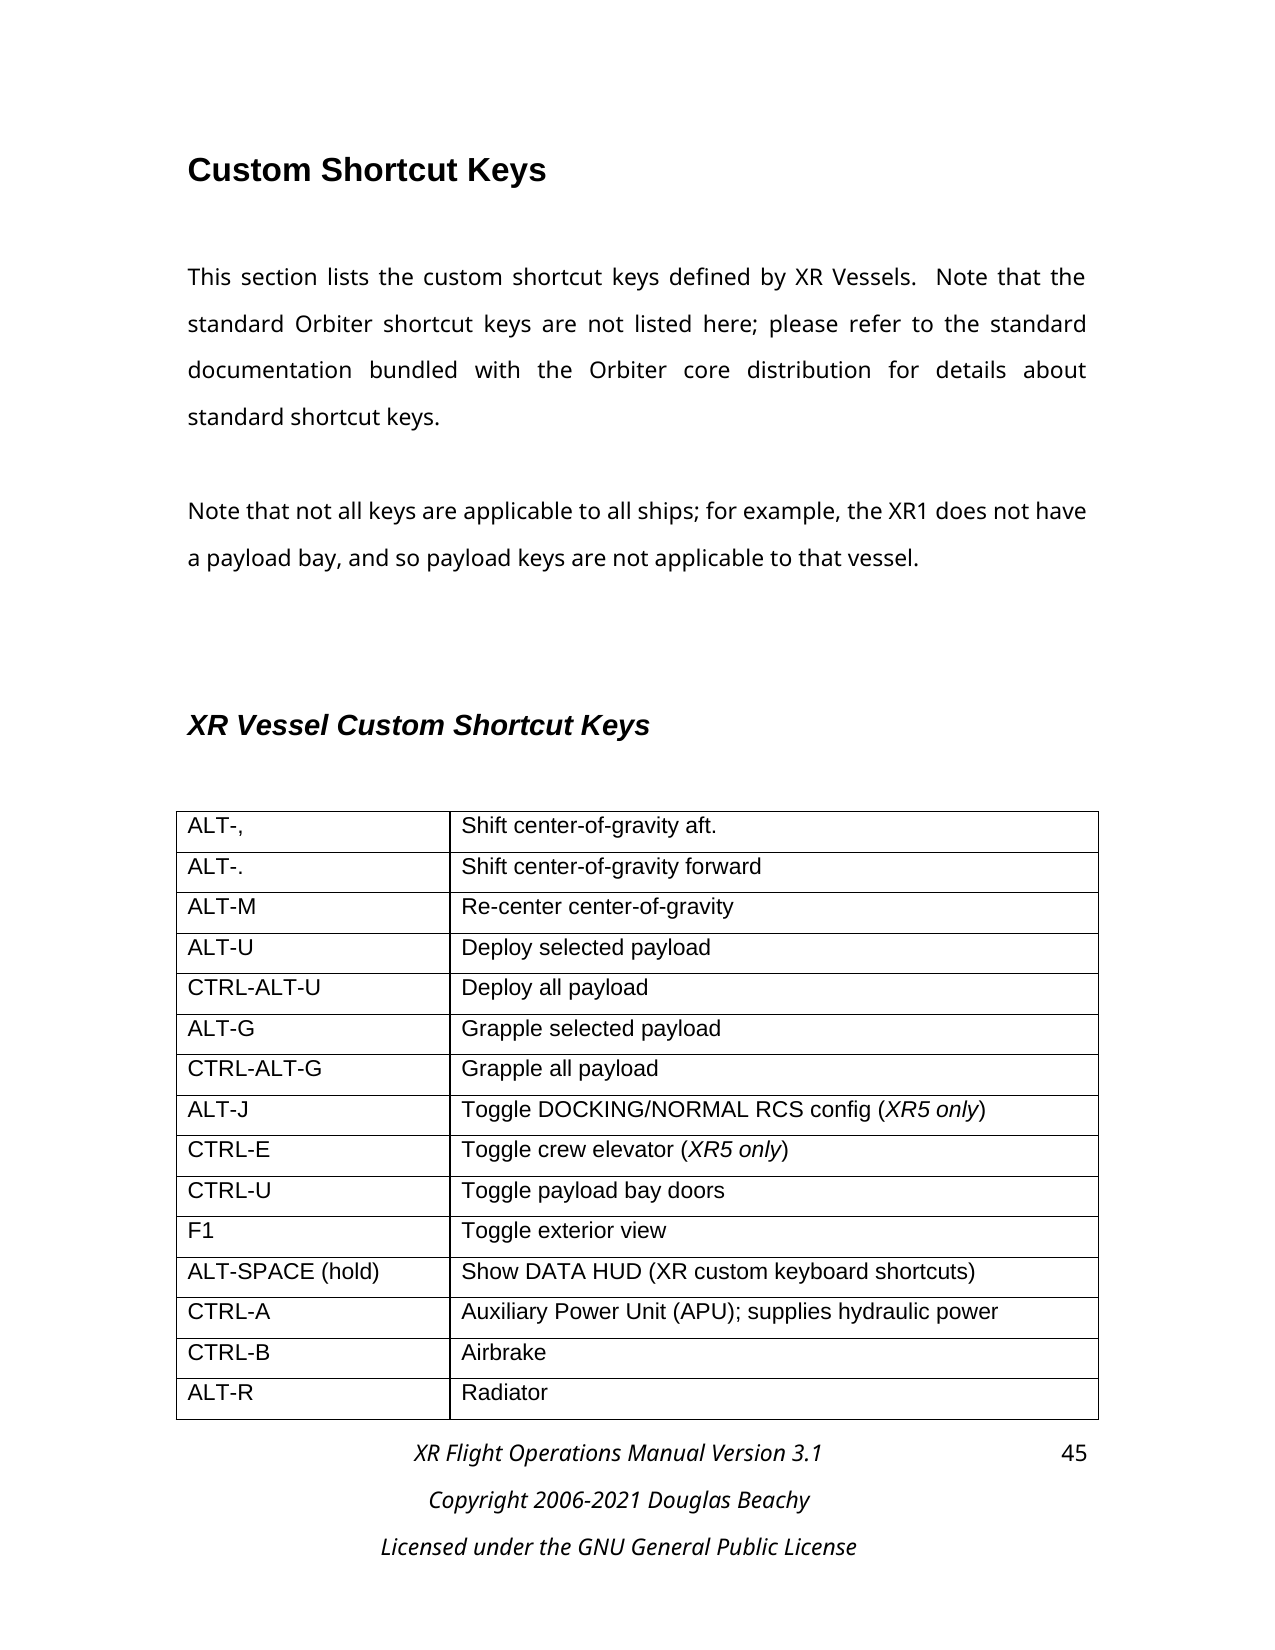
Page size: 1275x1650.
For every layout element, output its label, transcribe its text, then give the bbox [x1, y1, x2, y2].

text This section lists the custom shortcut keys defined by XR Vessels. Note that the standard Orbiter shortcut keys are not listed here; please refer to the standard documentation bundled with the Orbiter core distribution for details about standard shortcut keys. [187, 261, 1087, 433]
table_cell CTRL-E [177, 1136, 449, 1176]
table_cell Toggle crew elevator (XR5 only) [451, 1136, 1098, 1176]
table_cell Show DATA HUD (XR custom keyboard shortcuts) [451, 1258, 1098, 1297]
table_header Shift center-of-gravity aft. [451, 812, 1098, 852]
table_cell Radiator [451, 1379, 1098, 1419]
table_cell ALT-R [177, 1379, 449, 1419]
table_cell Deploy selected payload [451, 934, 1098, 973]
table_cell Auxiliary Power Unit (APU); supplies hydraulic power [451, 1298, 1098, 1338]
subtitle XR Vessel Custom Shortcut Keys [187, 708, 1087, 741]
table_header ALT-, [177, 812, 449, 852]
table_cell F1 [177, 1217, 449, 1257]
table_cell Toggle DOCKING/NORMAL RCS config (XR5 only) [451, 1096, 1098, 1135]
table_cell ALT-U [177, 934, 449, 973]
table_cell ALT-. [177, 853, 449, 892]
table_cell ALT-M [177, 893, 449, 933]
subtitle Custom Shortcut Keys [187, 150, 1087, 188]
table_cell ALT-SPACE (hold) [177, 1258, 449, 1297]
table_cell CTRL-U [177, 1177, 449, 1216]
table_cell Shift center-of-gravity forward [451, 853, 1098, 892]
table_cell Toggle payload bay doors [451, 1177, 1098, 1216]
table_cell Grapple all payload [451, 1055, 1098, 1095]
text Note that not all keys are applicable to all ships; for example, the XR1 does not have a payload bay, and so payload keys are not applicable to that vessel. [187, 495, 1087, 573]
table_cell CTRL-A [177, 1298, 449, 1338]
table_cell Re-center center-of-gravity [451, 893, 1098, 933]
table_cell CTRL-ALT-G [177, 1055, 449, 1095]
table_cell ALT-G [177, 1015, 449, 1054]
table_cell Airbrake [451, 1339, 1098, 1378]
table_cell Deploy all payload [451, 974, 1098, 1014]
table_cell Toggle exterior view [451, 1217, 1098, 1257]
table_cell CTRL-ALT-U [177, 974, 449, 1014]
table_cell ALT-J [177, 1096, 449, 1135]
table_cell Grapple selected payload [451, 1015, 1098, 1054]
table_cell CTRL-B [177, 1339, 449, 1378]
